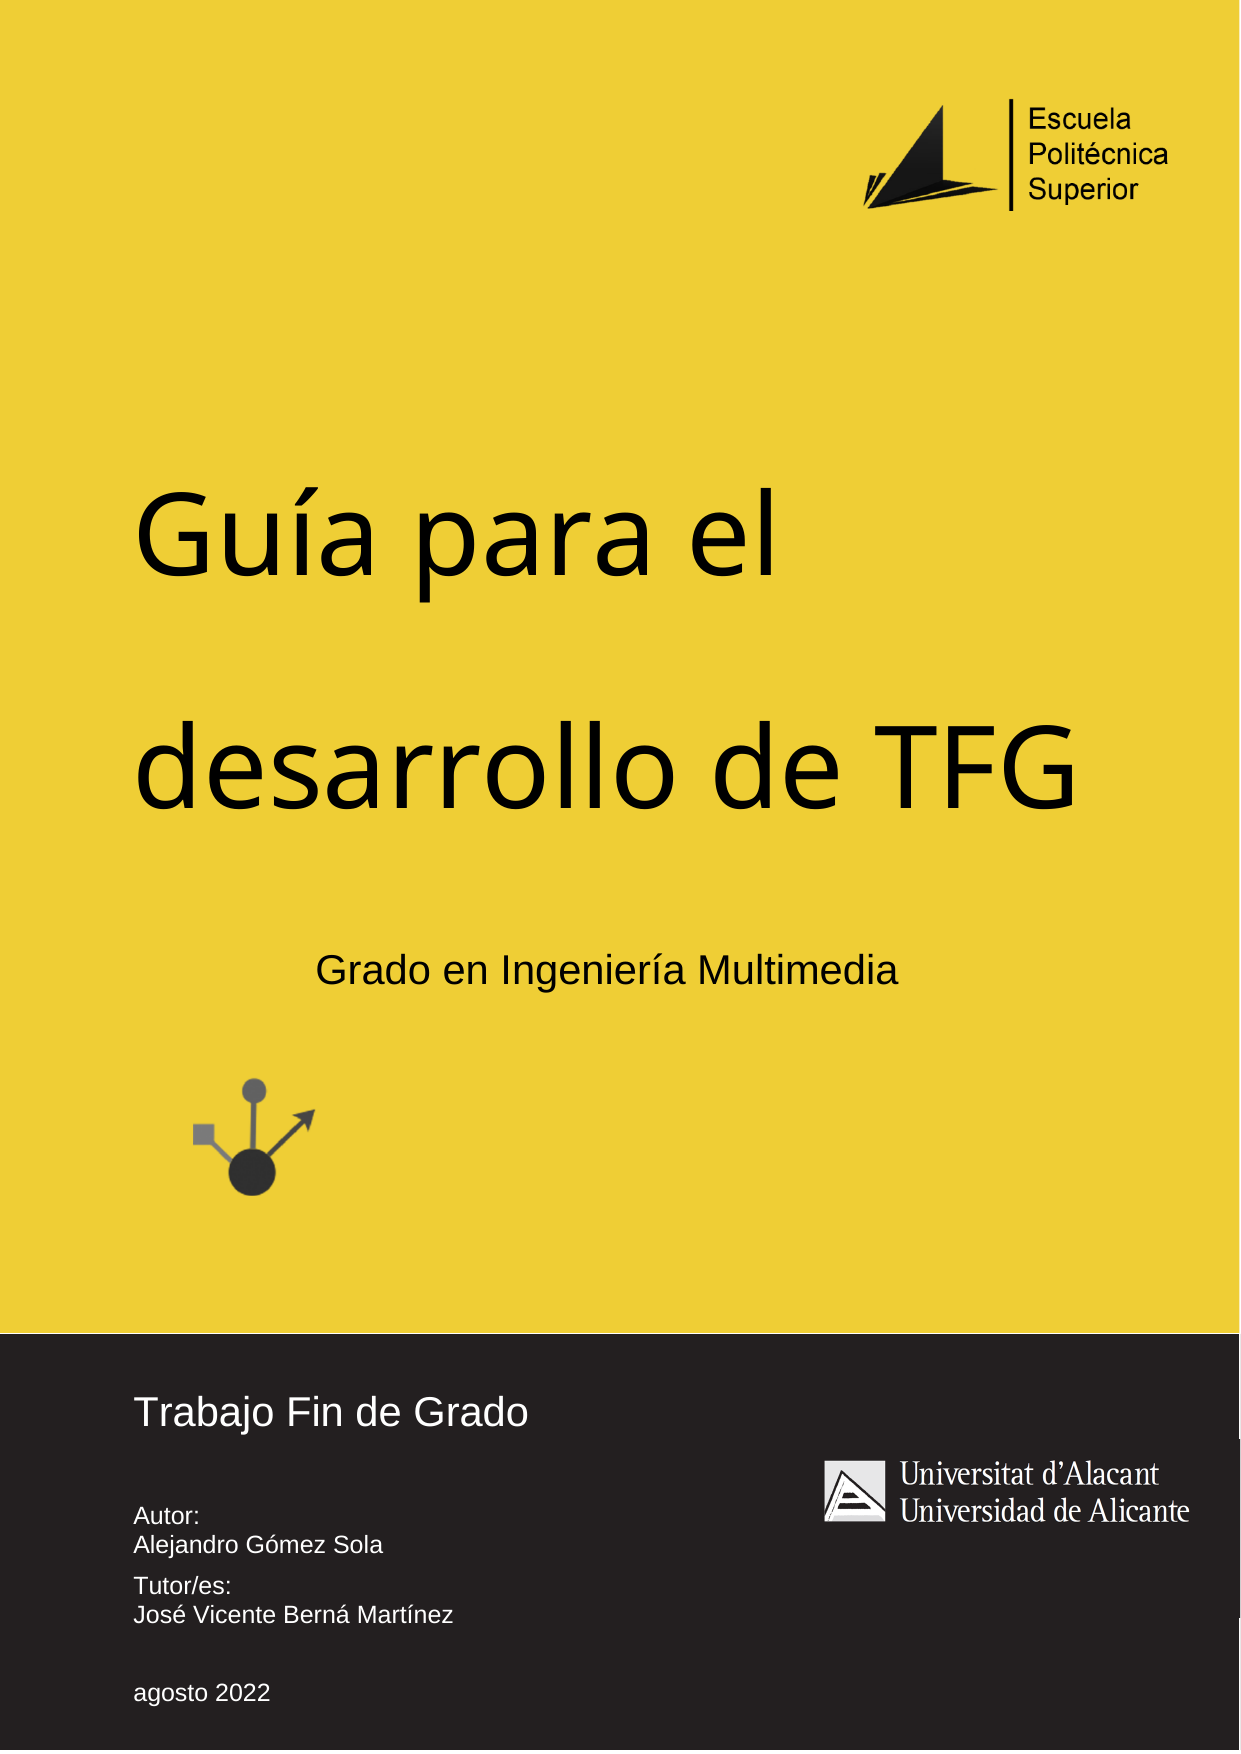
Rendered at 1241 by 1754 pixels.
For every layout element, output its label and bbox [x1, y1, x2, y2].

picture [169, 1060, 337, 1224]
picture [797, 1439, 1241, 1618]
picture [829, 73, 1200, 254]
